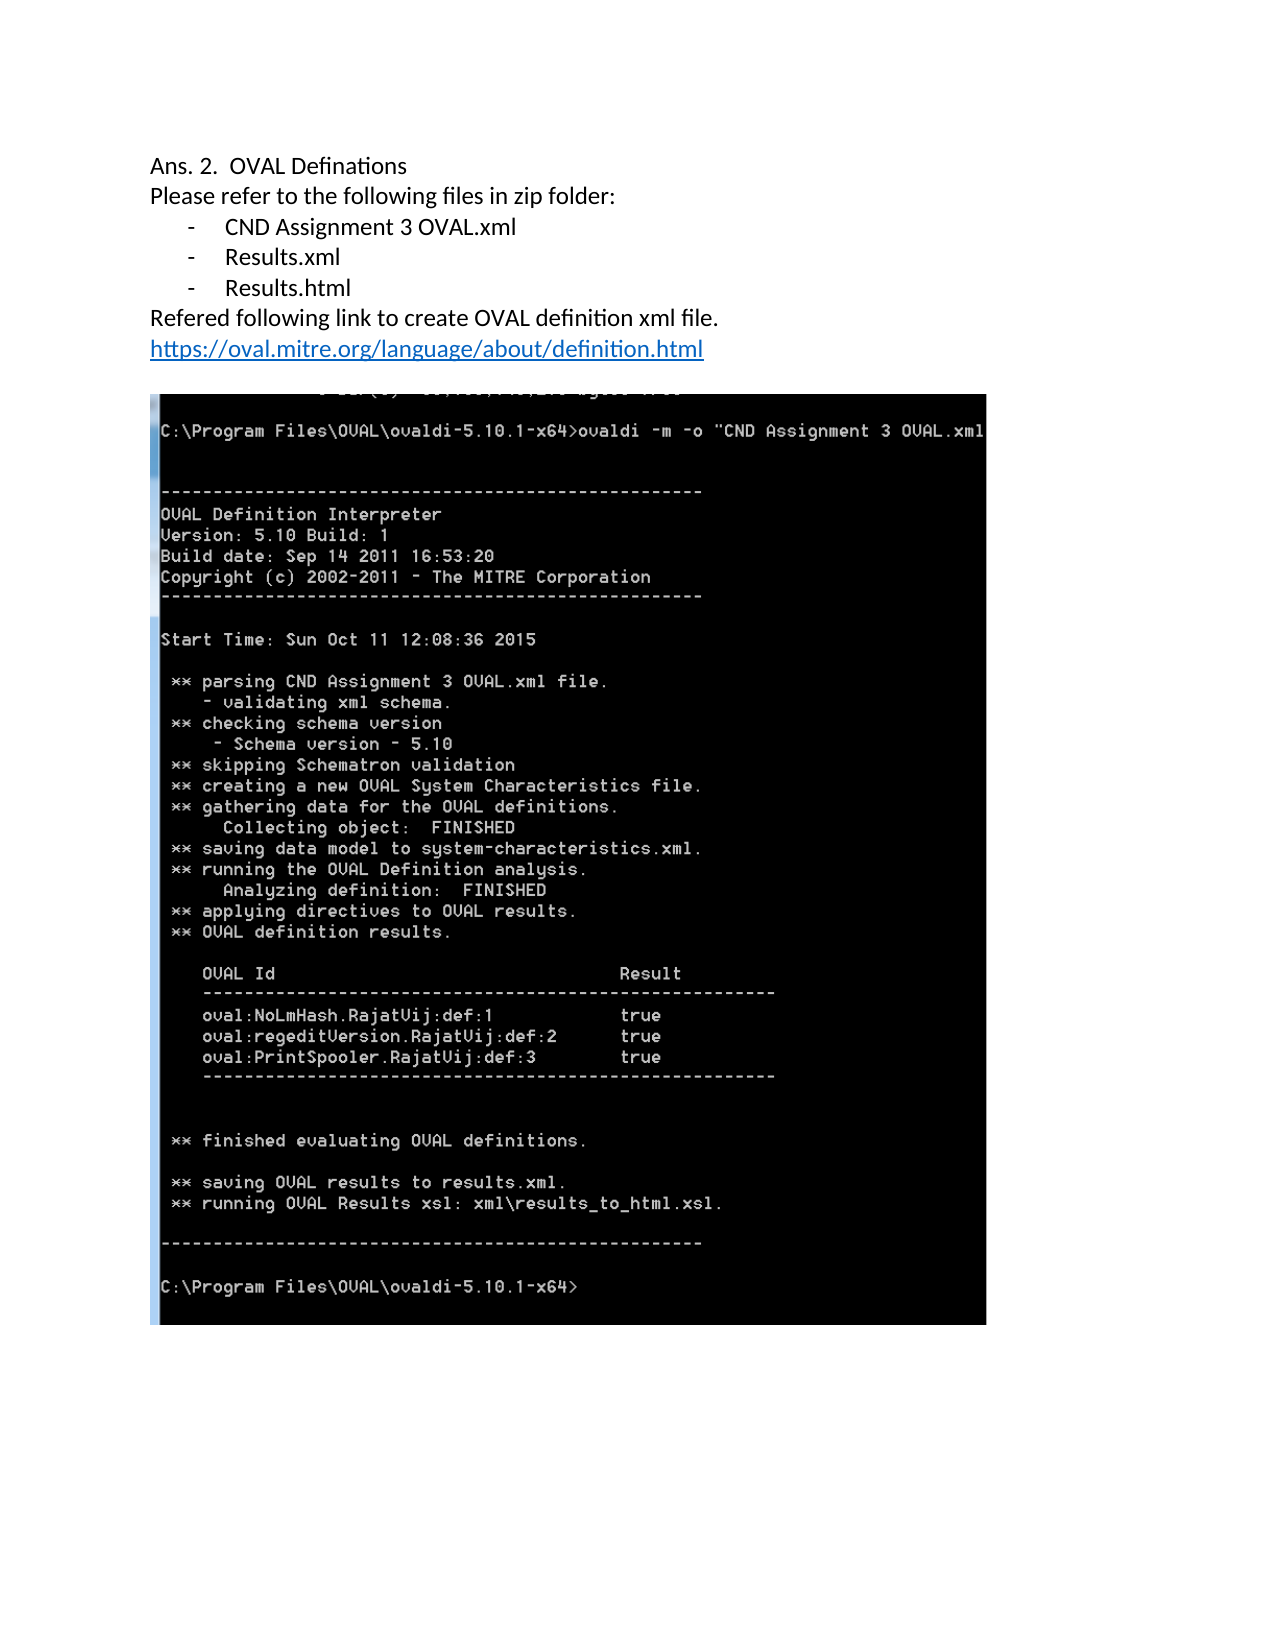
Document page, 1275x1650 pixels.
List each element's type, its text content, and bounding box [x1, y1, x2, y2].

list CND Assignment 3 OVAL.xml [187, 211, 1125, 242]
text Please refer to the following files in zip folder: [150, 181, 1125, 211]
text Ans. 2. OVAL Definations [150, 150, 1125, 181]
list Results.xml [187, 242, 1125, 272]
text Refered following link to create OVAL definition xml file. https://oval.mitre.org/language/about/definition.html [150, 303, 1125, 364]
picture [150, 394, 987, 1325]
list Results.html [187, 272, 1125, 303]
